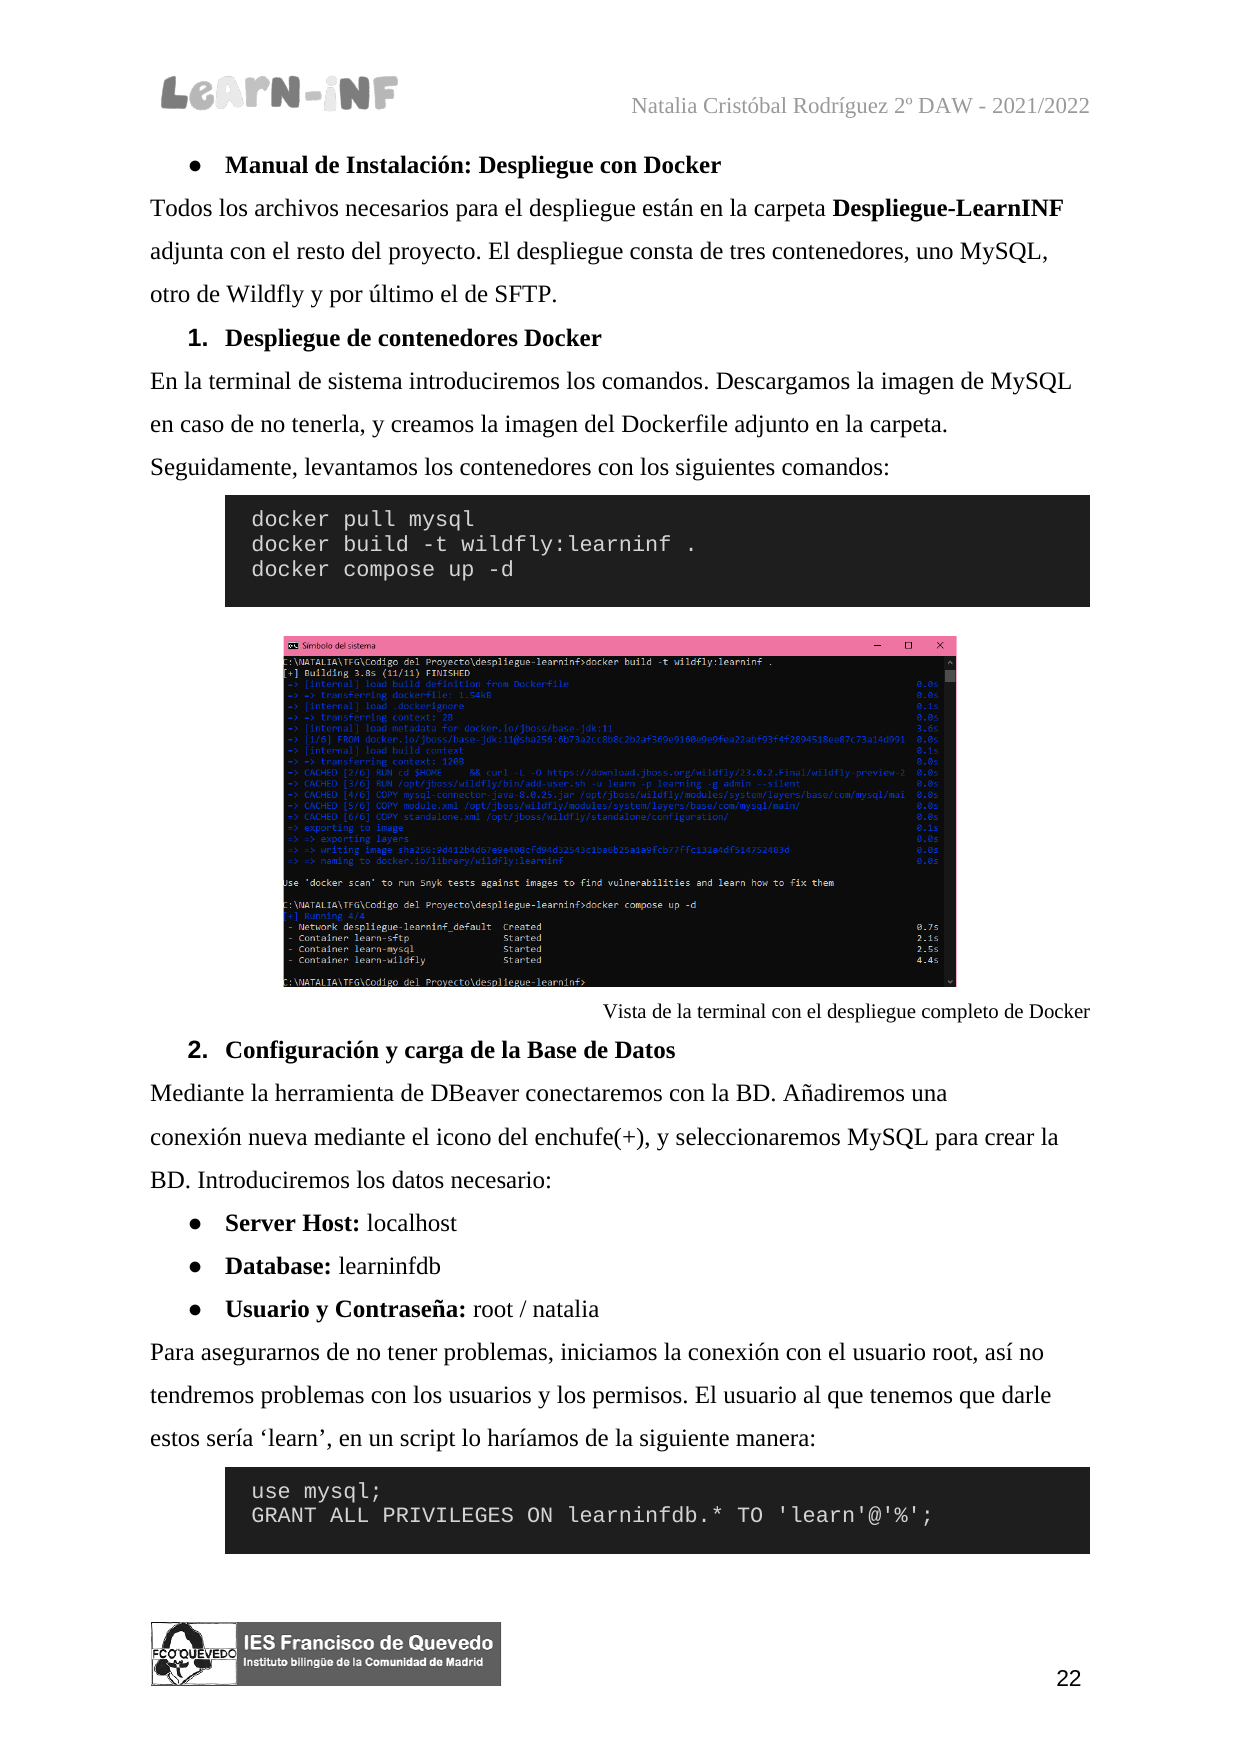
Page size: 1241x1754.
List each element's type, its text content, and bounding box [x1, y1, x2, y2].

list Usuario y Contraseña: root / natalia [187, 1294, 1090, 1323]
text docker pull mysql [225, 508, 1090, 533]
text Para asegurarnos de no tener problemas, iniciamos la conexión con el usuario root, así no tendremos problemas con los usuarios y los permisos. El usuario al que tenemos que darle estos sería ‘learn’, en un script lo haríamos de la siguiente manera: [150, 1337, 1090, 1452]
text docker build -t wildfly:learninf . [225, 533, 1090, 558]
text Mediante la herramienta de DBeaver conectaremos con la BD. Añadiremos una [150, 1078, 1090, 1107]
text use mysql; [225, 1480, 1090, 1504]
text Todos los archivos necesarios para el despliegue están en la carpeta Despliegue-LearnINF adjunta con el resto del proyecto. El despliegue consta de tres contenedores, uno MySQL, otro de Wildfly y por último el de SFTP. [150, 193, 1090, 308]
text conexión nueva mediante el icono del enchufe(+), y seleccionaremos MySQL para crear la BD. Introduciremos los datos necesario: [150, 1122, 1090, 1193]
list Configuración y carga de la Base de Datos [187, 1035, 1090, 1064]
picture [283, 636, 957, 987]
list Manual de Instalación: Despliegue con Docker [187, 150, 1090, 179]
text GRANT ALL PRIVILEGES ON learninfdb.* TO 'learn'@'%'; [225, 1504, 1090, 1529]
picture [150, 1621, 502, 1687]
list Server Host: localhost [187, 1208, 1090, 1237]
text Vista de la terminal con el despliegue completo de Docker [150, 999, 1090, 1023]
picture [159, 58, 415, 114]
text En la terminal de sistema introduciremos los comandos. Descargamos la imagen de MySQL en caso de no tenerla, y creamos la imagen del Dockerfile adjunto en la carpeta. Seguidamente, levantamos los contenedores con los siguientes comandos: [150, 366, 1090, 481]
text docker compose up -d [225, 558, 1090, 583]
list Despliegue de contenedores Docker [187, 322, 1090, 351]
list Database: learninfdb [187, 1251, 1090, 1280]
